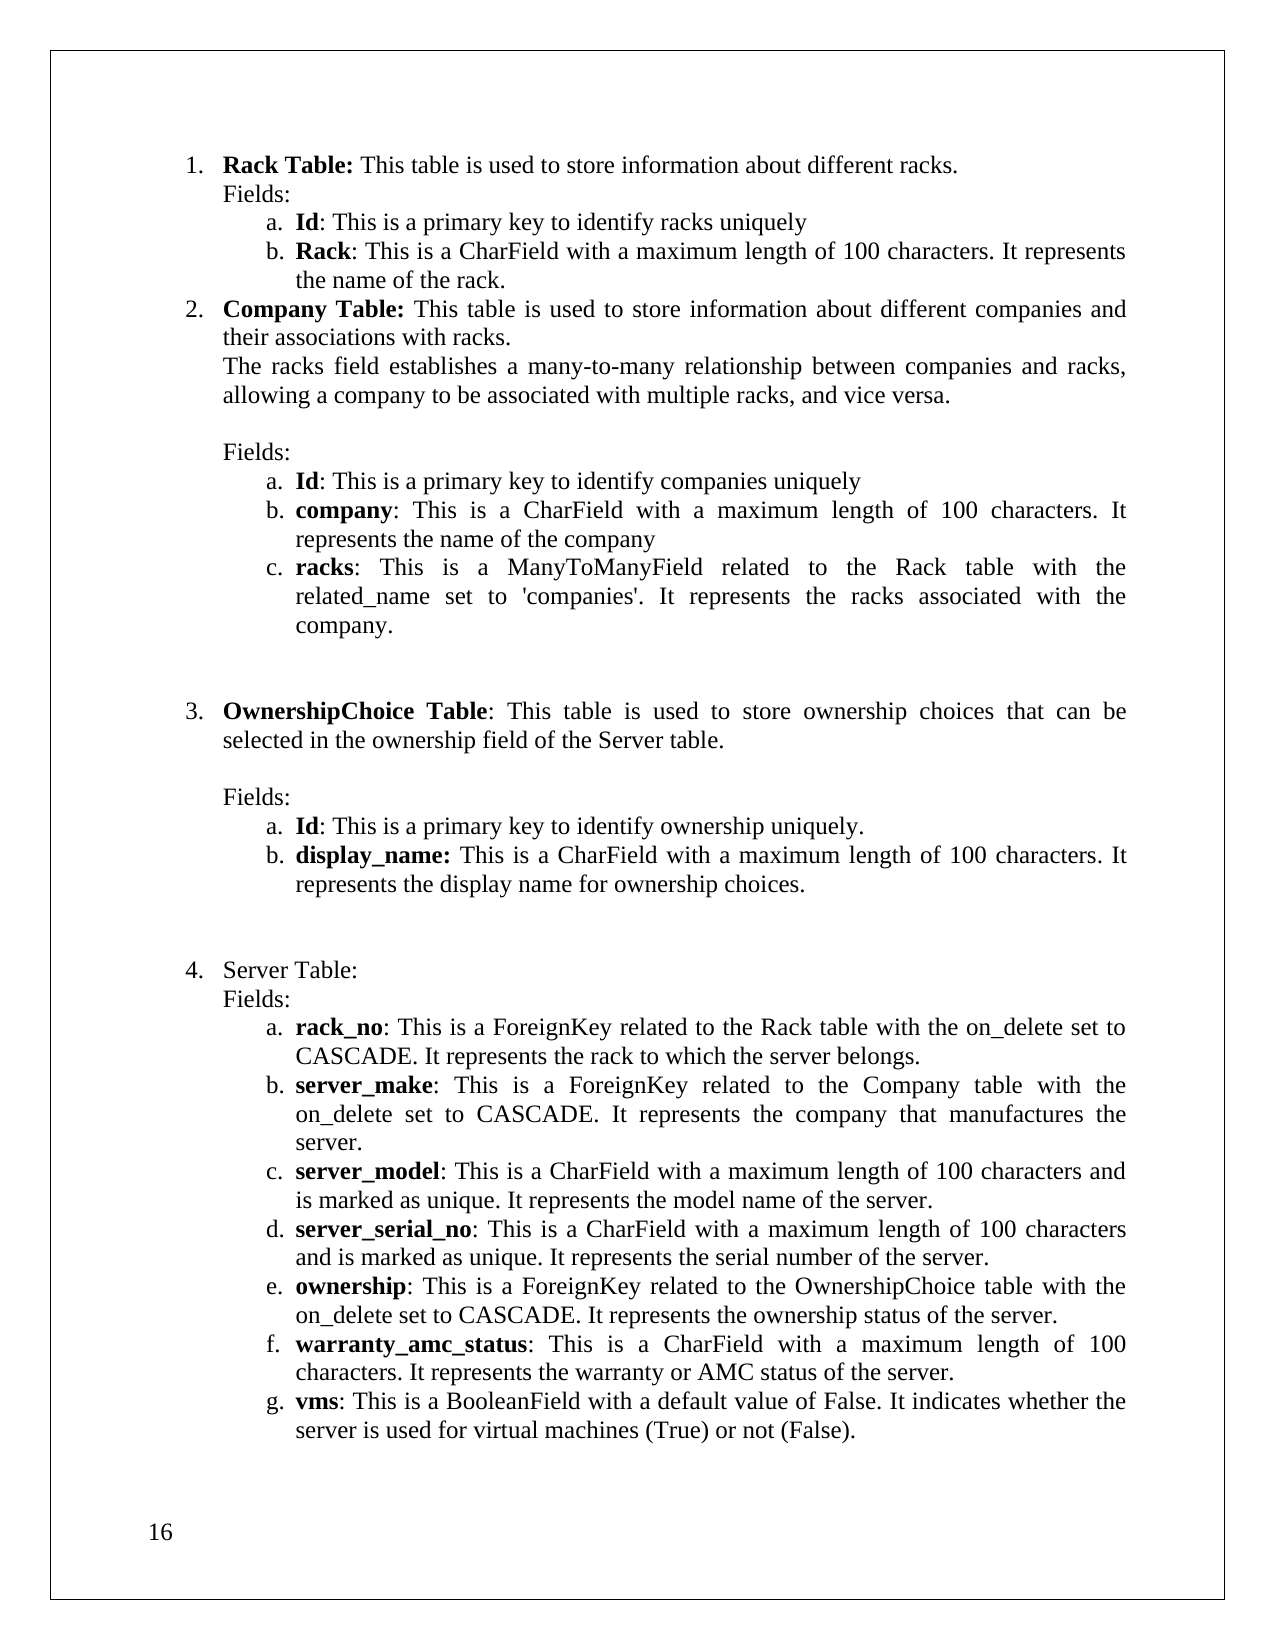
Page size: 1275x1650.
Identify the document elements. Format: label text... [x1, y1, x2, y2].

list Id: This is a primary key to identify ownership uniquely. [266, 811, 1127, 840]
text Fields: [148, 179, 1127, 207]
list ownership: This is a ForeignKey related to the OwnershipChoice table with the on_delete set to CASCADE. It represents the ownership status of the server. [266, 1271, 1127, 1329]
list Fields: [223, 984, 1127, 1012]
list OwnershipChoice Table: This table is used to store ownership choices that can be selected in the ownership field of the Server table. [185, 696, 1127, 754]
list Rack: This is a CharField with a maximum length of 100 characters. It represents the name of the rack. [266, 236, 1127, 294]
list Fields: [223, 782, 1127, 811]
list server_model: This is a CharField with a maximum length of 100 characters and is marked as unique. It represents the model name of the server. [266, 1156, 1127, 1214]
list Fields: [223, 437, 1127, 466]
list Company Table: This table is used to store information about different companies and their associations with racks. [185, 294, 1127, 351]
list server_make: This is a ForeignKey related to the Company table with the on_delete set to CASCADE. It represents the company that manufactures the server. [266, 1070, 1127, 1156]
list server_serial_no: This is a CharField with a maximum length of 100 characters and is marked as unique. It represents the serial number of the server. [266, 1214, 1127, 1271]
list warranty_amc_status: This is a CharField with a maximum length of 100 characters. It represents the warranty or AMC status of the server. [266, 1329, 1127, 1386]
list display_name: This is a CharField with a maximum length of 100 characters. It represents the display name for ownership choices. [266, 840, 1127, 897]
list vms: This is a BooleanField with a default value of False. It indicates whether the server is used for virtual machines (True) or not (False). [266, 1386, 1127, 1444]
list company: This is a CharField with a maximum length of 100 characters. It represents the name of the company [266, 495, 1127, 552]
list rack_no: This is a ForeignKey related to the Rack table with the on_delete set to CASCADE. It represents the rack to which the server belongs. [266, 1012, 1127, 1070]
list Id: This is a primary key to identify racks uniquely [266, 207, 1127, 236]
list Rack Table: This table is used to store information about different racks. [185, 150, 1127, 179]
list The racks field establishes a many-to-many relationship between companies and racks, allowing a company to be associated with multiple racks, and vice versa. [223, 351, 1127, 409]
list racks: This is a ManyToManyField related to the Rack table with the related_name set to 'companies'. It represents the racks associated with the company. [266, 552, 1127, 639]
list Server Table: [185, 955, 1127, 984]
list Id: This is a primary key to identify companies uniquely [266, 466, 1127, 495]
